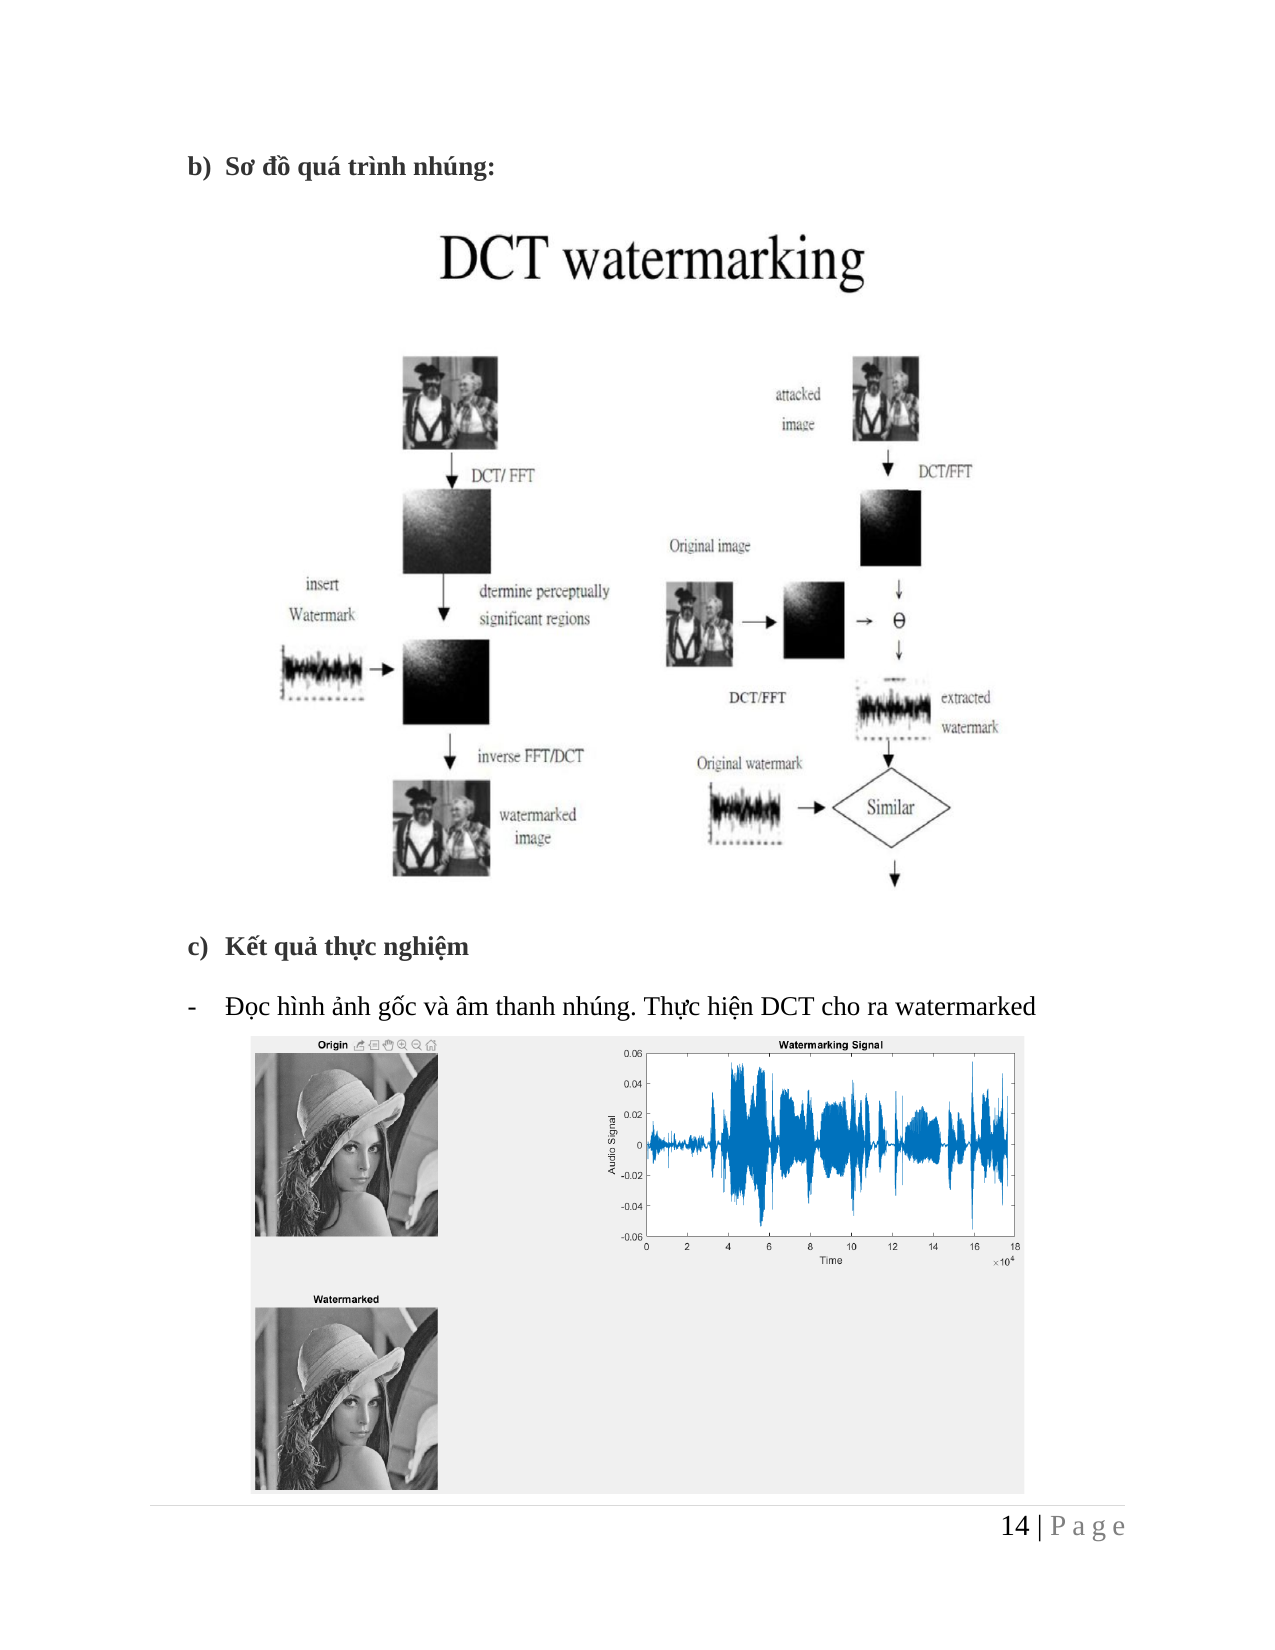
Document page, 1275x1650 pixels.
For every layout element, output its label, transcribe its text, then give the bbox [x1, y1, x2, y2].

subtitle Sơ đồ quá trình nhúng: [187, 150, 1125, 181]
picture [256, 209, 1019, 918]
picture [250, 1036, 1025, 1494]
list Đọc hình ảnh gốc và âm thanh nhúng. Thực hiện DCT cho ra watermarked [187, 990, 1125, 1021]
subtitle Kết quả thực nghiệm [187, 931, 1125, 962]
